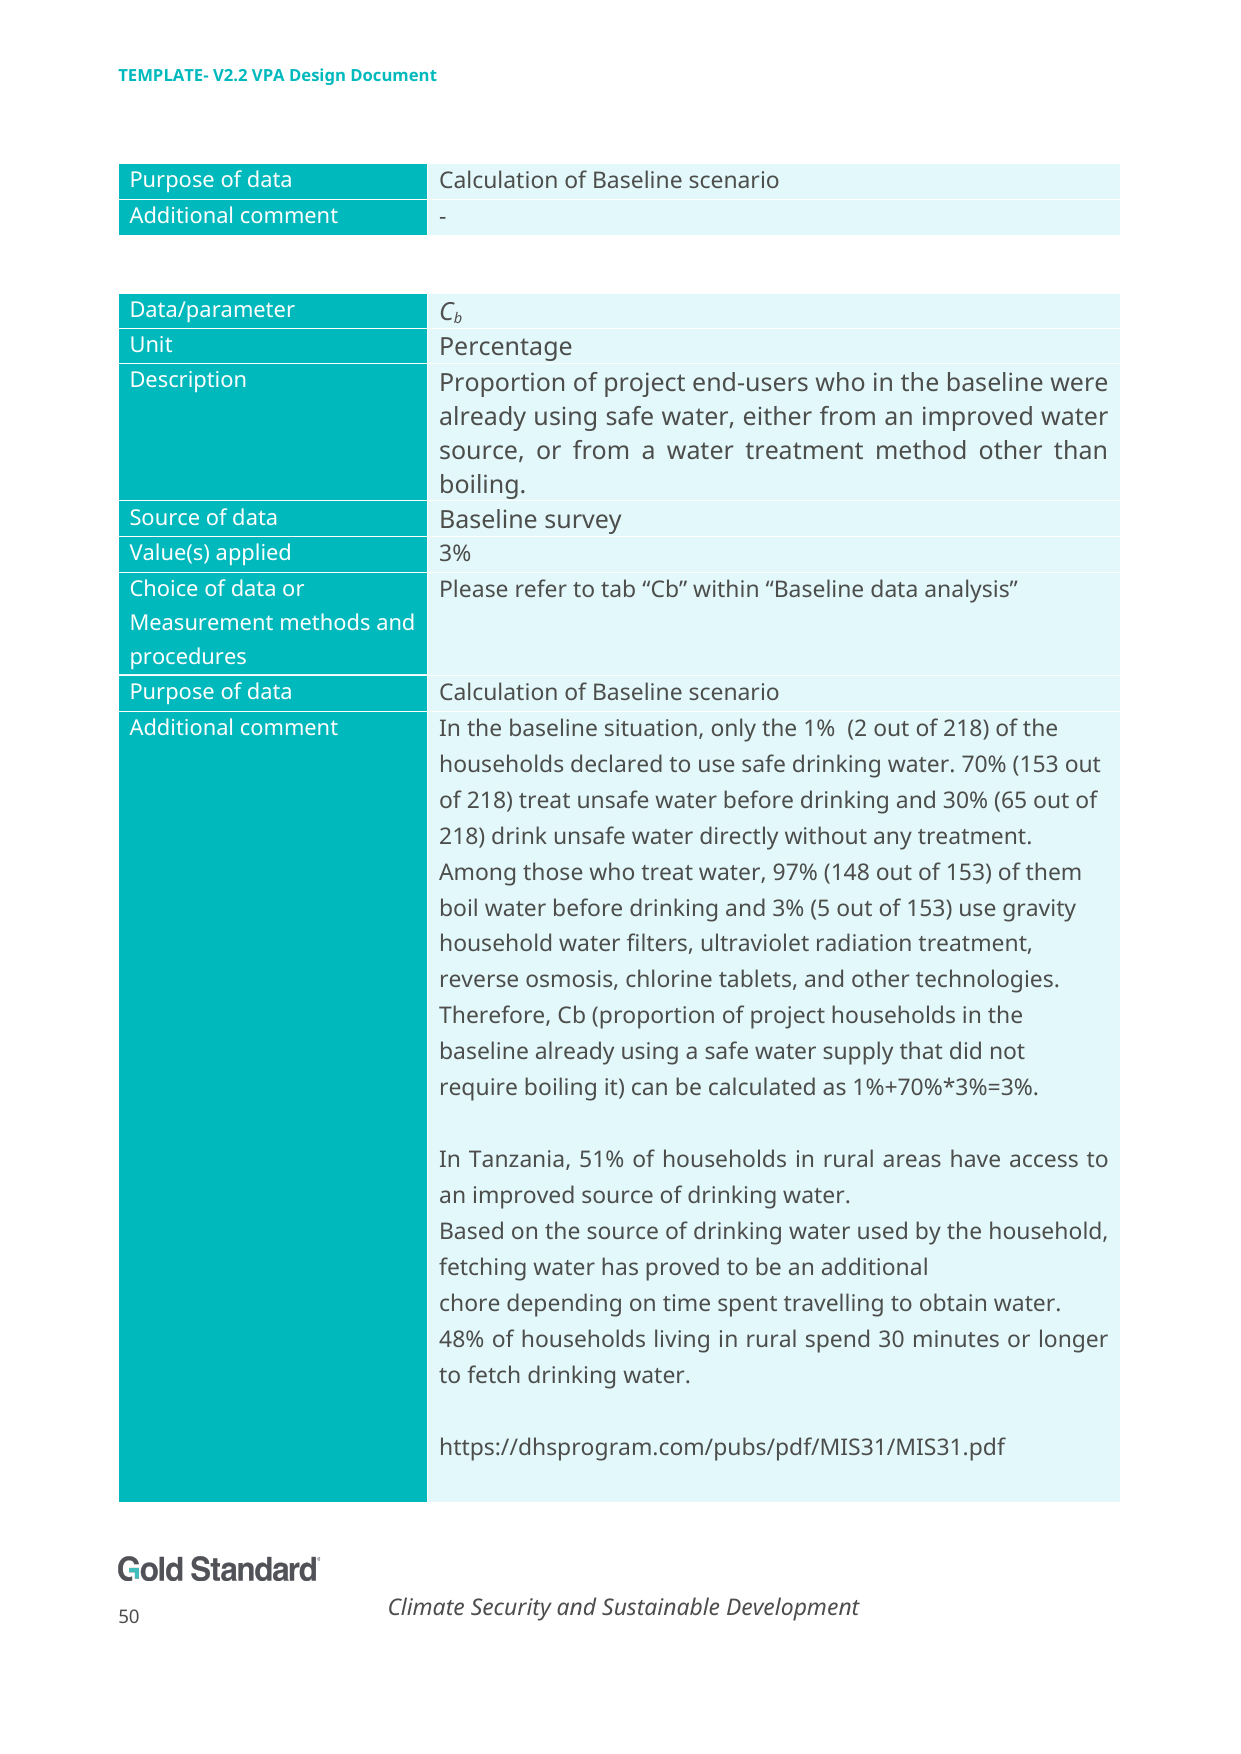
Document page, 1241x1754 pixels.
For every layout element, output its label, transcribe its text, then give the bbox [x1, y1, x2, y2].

table_cell Value(s) applied [119, 537, 427, 572]
table_header Data/parameter [119, 294, 427, 328]
table_cell Calculation of Baseline scenario [428, 676, 1120, 711]
table_cell Purpose of data [119, 676, 427, 711]
table_cell Calculation of Baseline scenario [428, 164, 1120, 199]
table_cell 3% [428, 537, 1120, 572]
table_cell Proportion of project end-users who in the baseline were already using safe water, either from an improved water source, or from a water treatment method other than boiling. [428, 364, 1120, 500]
table_cell Description [119, 364, 427, 500]
table_cell Baseline survey [428, 501, 1120, 536]
table_cell In the baseline situation, only the 1% (2 out of 218) of the households declared to use safe drinking water. 70% (153 out of 218) treat unsafe water before drinking and 30% (65 out of 218) drink unsafe water directly without any treatment. Among those who treat water, 97% (148 out of 153) of them boil water before drinking and 3% (5 out of 153) use gravity household water filters, ultraviolet radiation treatment, reverse osmosis, chlorine tablets, and other technologies. Therefore, Cb (proportion of project households in the baseline already using a safe water supply that did not require boiling it) can be calculated as 1%+70%*3%=3%. In Tanzania, 51% of households in rural areas have access to an improved source of drinking water. Based on the source of drinking water used by the household, fetching water has proved to be an additional chore depending on time spent travelling to obtain water. 48% of households living in rural spend 30 minutes or longer to fetch drinking water. https://dhsprogram.com/pubs/pdf/MIS31/MIS31.pdf [428, 712, 1120, 1502]
table_cell Purpose of data [119, 164, 427, 199]
table_cell Percentage [428, 329, 1120, 363]
table_cell Additional comment [119, 712, 427, 1502]
table_cell Choice of data or Measurement methods and procedures [119, 573, 427, 674]
table_cell Additional comment [119, 200, 427, 235]
table_cell Please refer to tab “Cb” within “Baseline data analysis” [428, 573, 1120, 674]
table_header Cb [428, 294, 1120, 328]
picture [118, 1556, 321, 1581]
table_cell Unit [119, 329, 427, 363]
table_cell - [428, 200, 1120, 235]
table_cell Source of data [119, 501, 427, 536]
